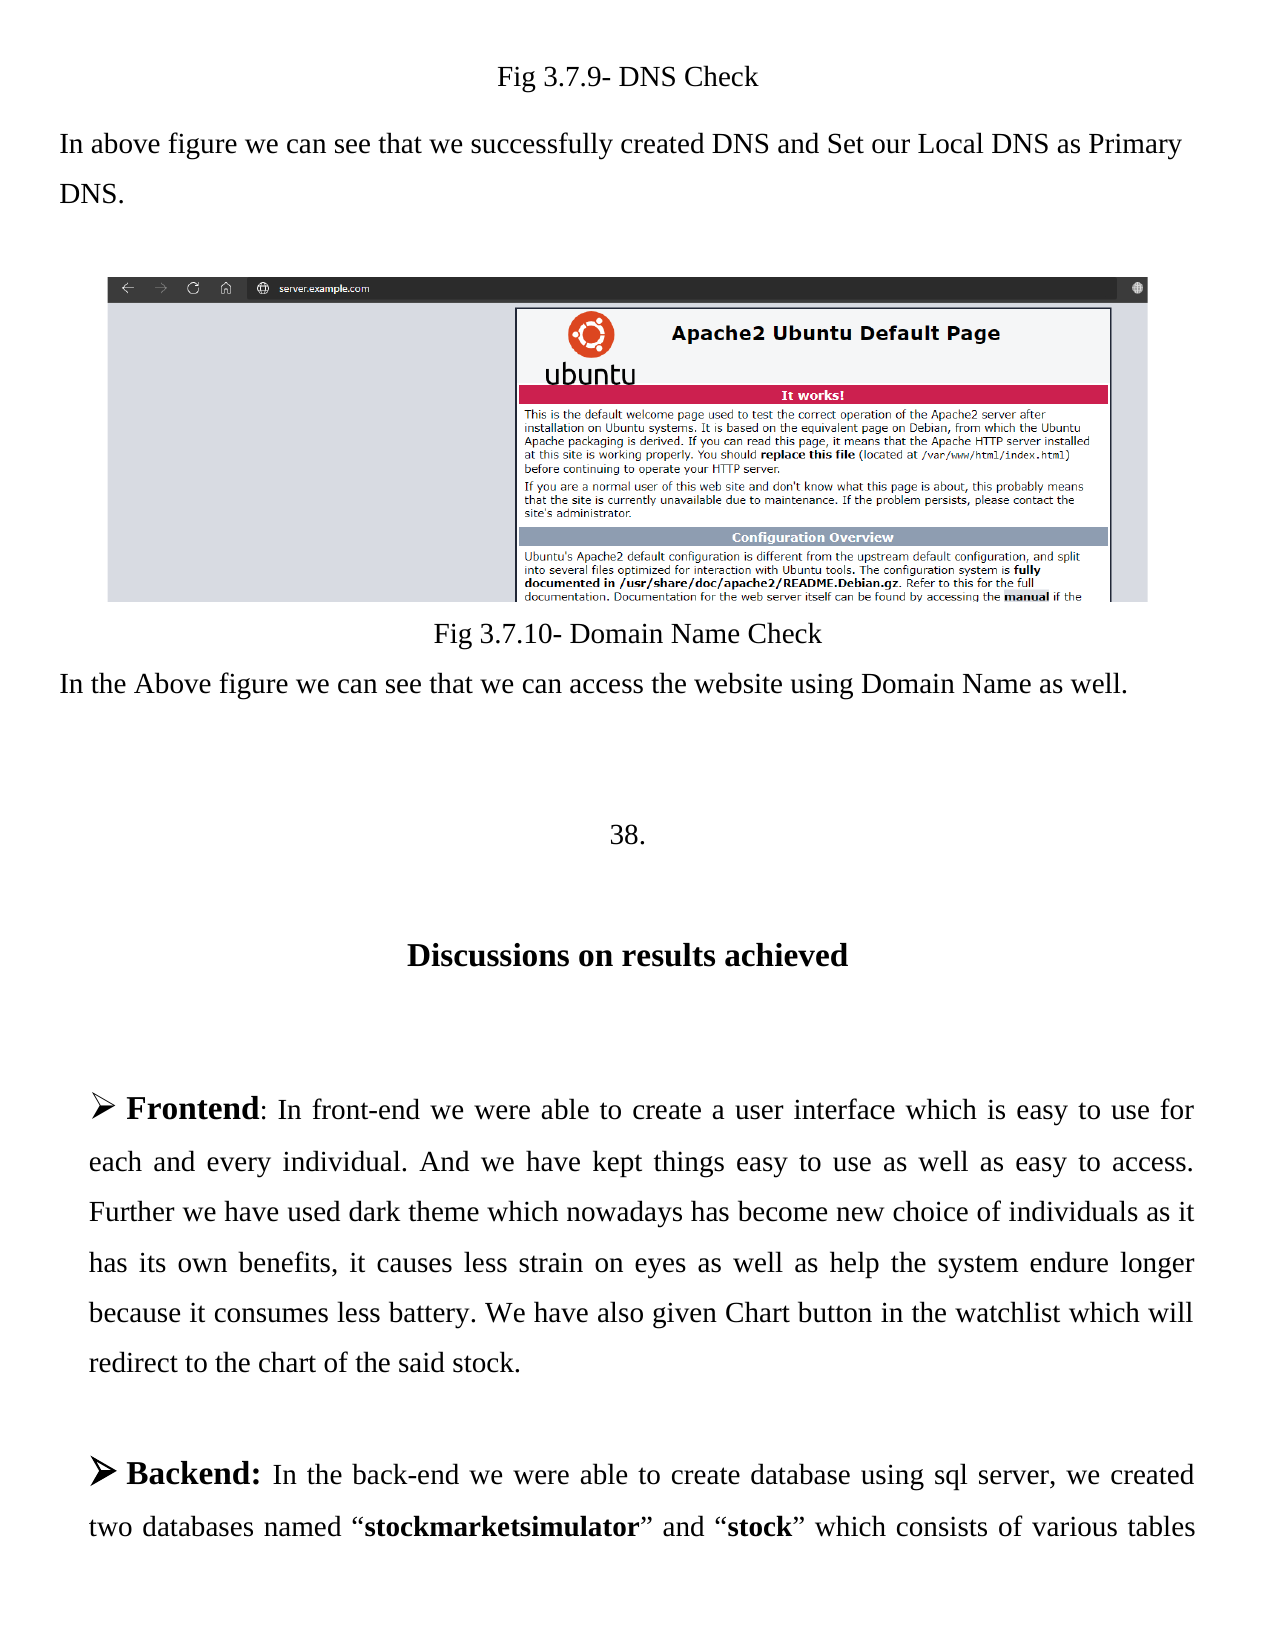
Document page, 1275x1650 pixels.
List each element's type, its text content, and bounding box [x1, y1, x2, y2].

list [89, 1453, 1196, 1543]
text In above figure we can see that we successfully created DNS and Set our Local DNS as Primary DNS. [59, 126, 1196, 210]
picture [107, 277, 1148, 602]
text Fig 3.7.9- DNS Check [59, 59, 1196, 93]
list Frontend: In front-end we were able to create a user interface which is easy to use for each and every individual. And we have kept things easy to use as well as easy to access. Further we have used dark theme which nowadays has become new choice of individuals as it has its own benefits, it causes less strain on eyes as well as help the system endure longer because it consumes less battery. We have also given Chart button in the watchlist which will redirect to the chart of the said stock. [89, 1088, 1196, 1379]
text Fig 3.7.10- Domain Name Check [59, 616, 1196, 650]
text Discussions on results achieved [59, 935, 1196, 973]
text In the Above figure we can see that we can access the website using Domain Name as well. [59, 667, 1196, 700]
text 38. [59, 817, 1196, 851]
